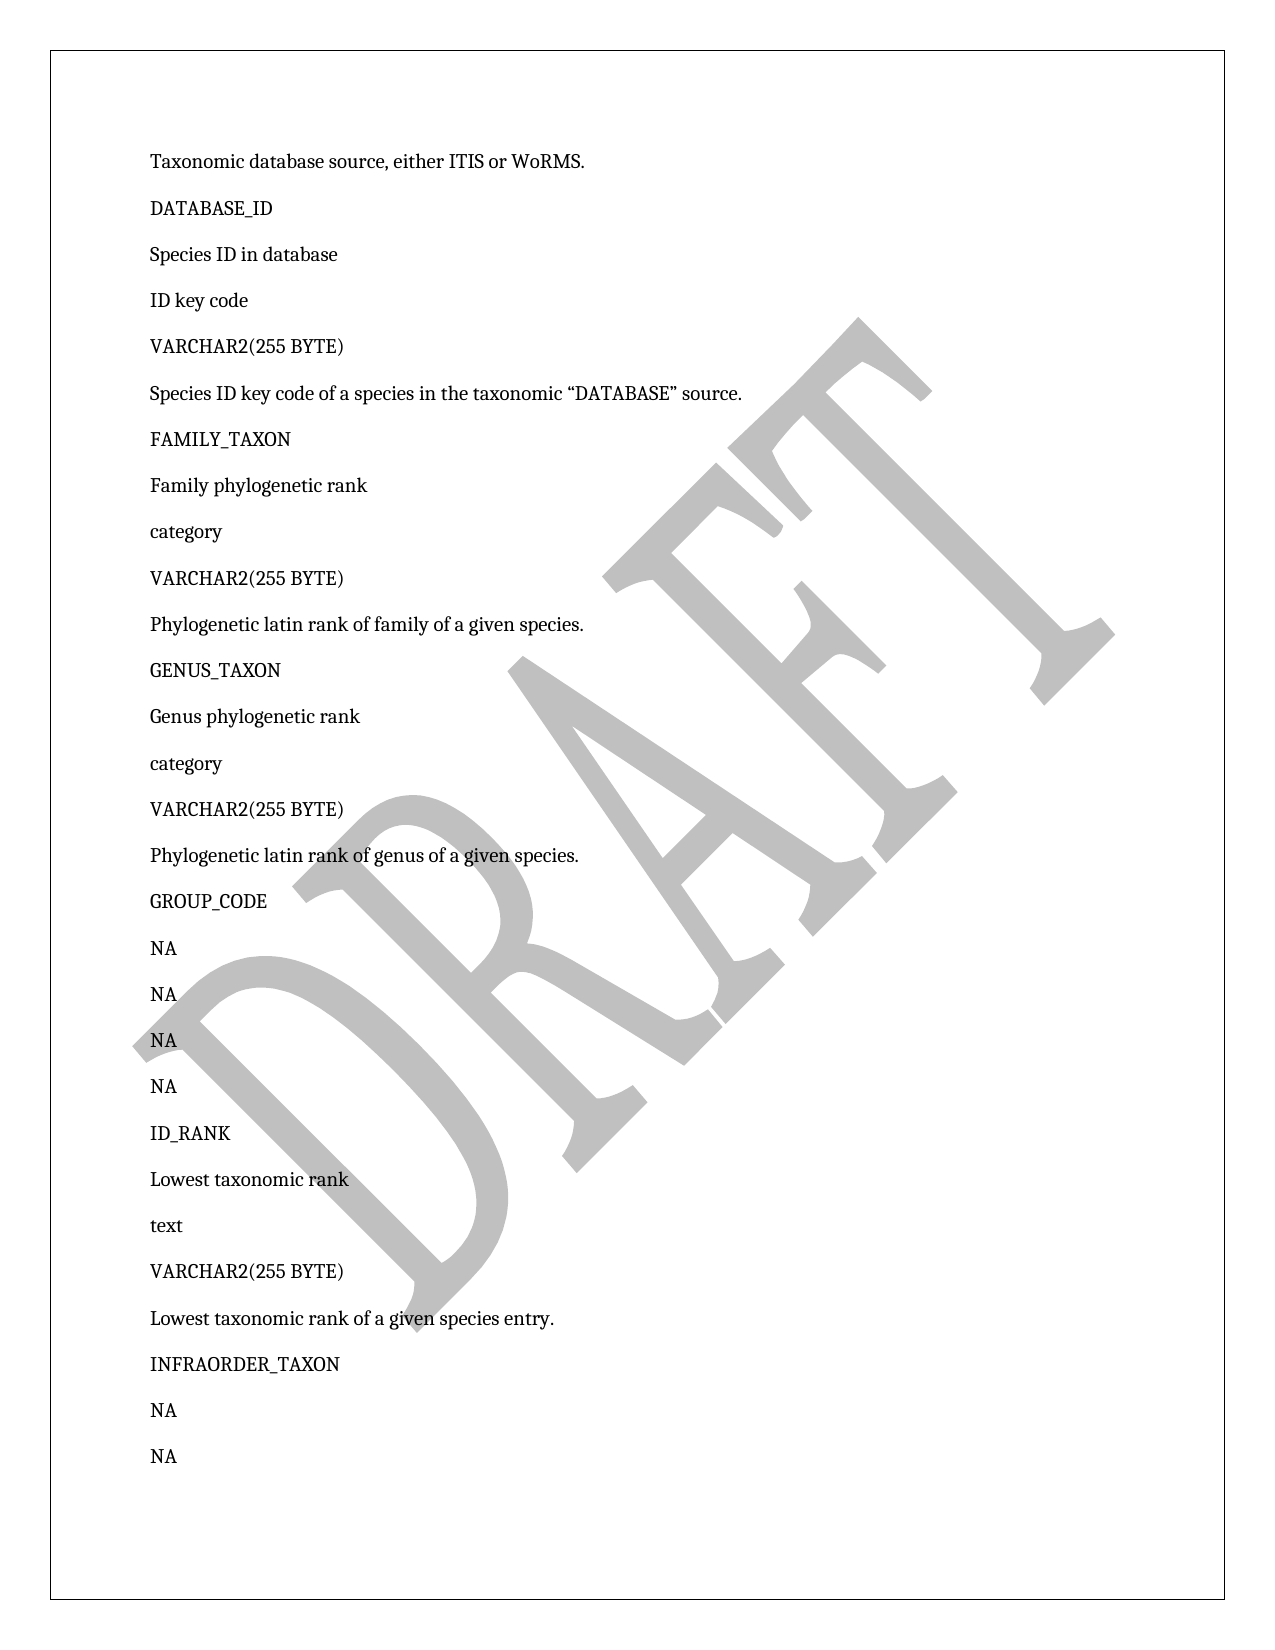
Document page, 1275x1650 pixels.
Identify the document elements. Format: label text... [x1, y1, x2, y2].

text VARCHAR2(255 BYTE) [150, 1260, 1125, 1284]
text Lowest taxonomic rank [150, 1167, 1125, 1191]
text NA [150, 1075, 1125, 1099]
text INFRAORDER_TAXON [150, 1352, 1125, 1376]
text Family phylogenetic rank [150, 474, 1125, 498]
text DATABASE_ID [150, 196, 1125, 220]
text ID key code [150, 289, 1125, 313]
text category [150, 751, 1125, 775]
text NA [150, 936, 1125, 960]
text Phylogenetic latin rank of genus of a given species. [150, 844, 1125, 868]
text category [150, 520, 1125, 544]
text GENUS_TAXON [150, 659, 1125, 683]
text NA [150, 982, 1125, 1006]
text VARCHAR2(255 BYTE) [150, 797, 1125, 821]
text Species ID in database [150, 242, 1125, 266]
text VARCHAR2(255 BYTE) [150, 335, 1125, 359]
text Lowest taxonomic rank of a given species entry. [150, 1306, 1125, 1330]
text VARCHAR2(255 BYTE) [150, 566, 1125, 590]
text NA [150, 1029, 1125, 1053]
text Species ID key code of a species in the taxonomic “DATABASE” source. [150, 381, 1125, 405]
text Phylogenetic latin rank of family of a given species. [150, 612, 1125, 636]
text FAMILY_TAXON [150, 427, 1125, 451]
text text [150, 1214, 1125, 1238]
text NA [150, 1399, 1125, 1423]
text NA [150, 1445, 1125, 1469]
text GROUP_CODE [150, 890, 1125, 914]
text Taxonomic database source, either ITIS or WoRMS. [150, 150, 1125, 174]
text Genus phylogenetic rank [150, 705, 1125, 729]
text ID_RANK [150, 1121, 1125, 1145]
